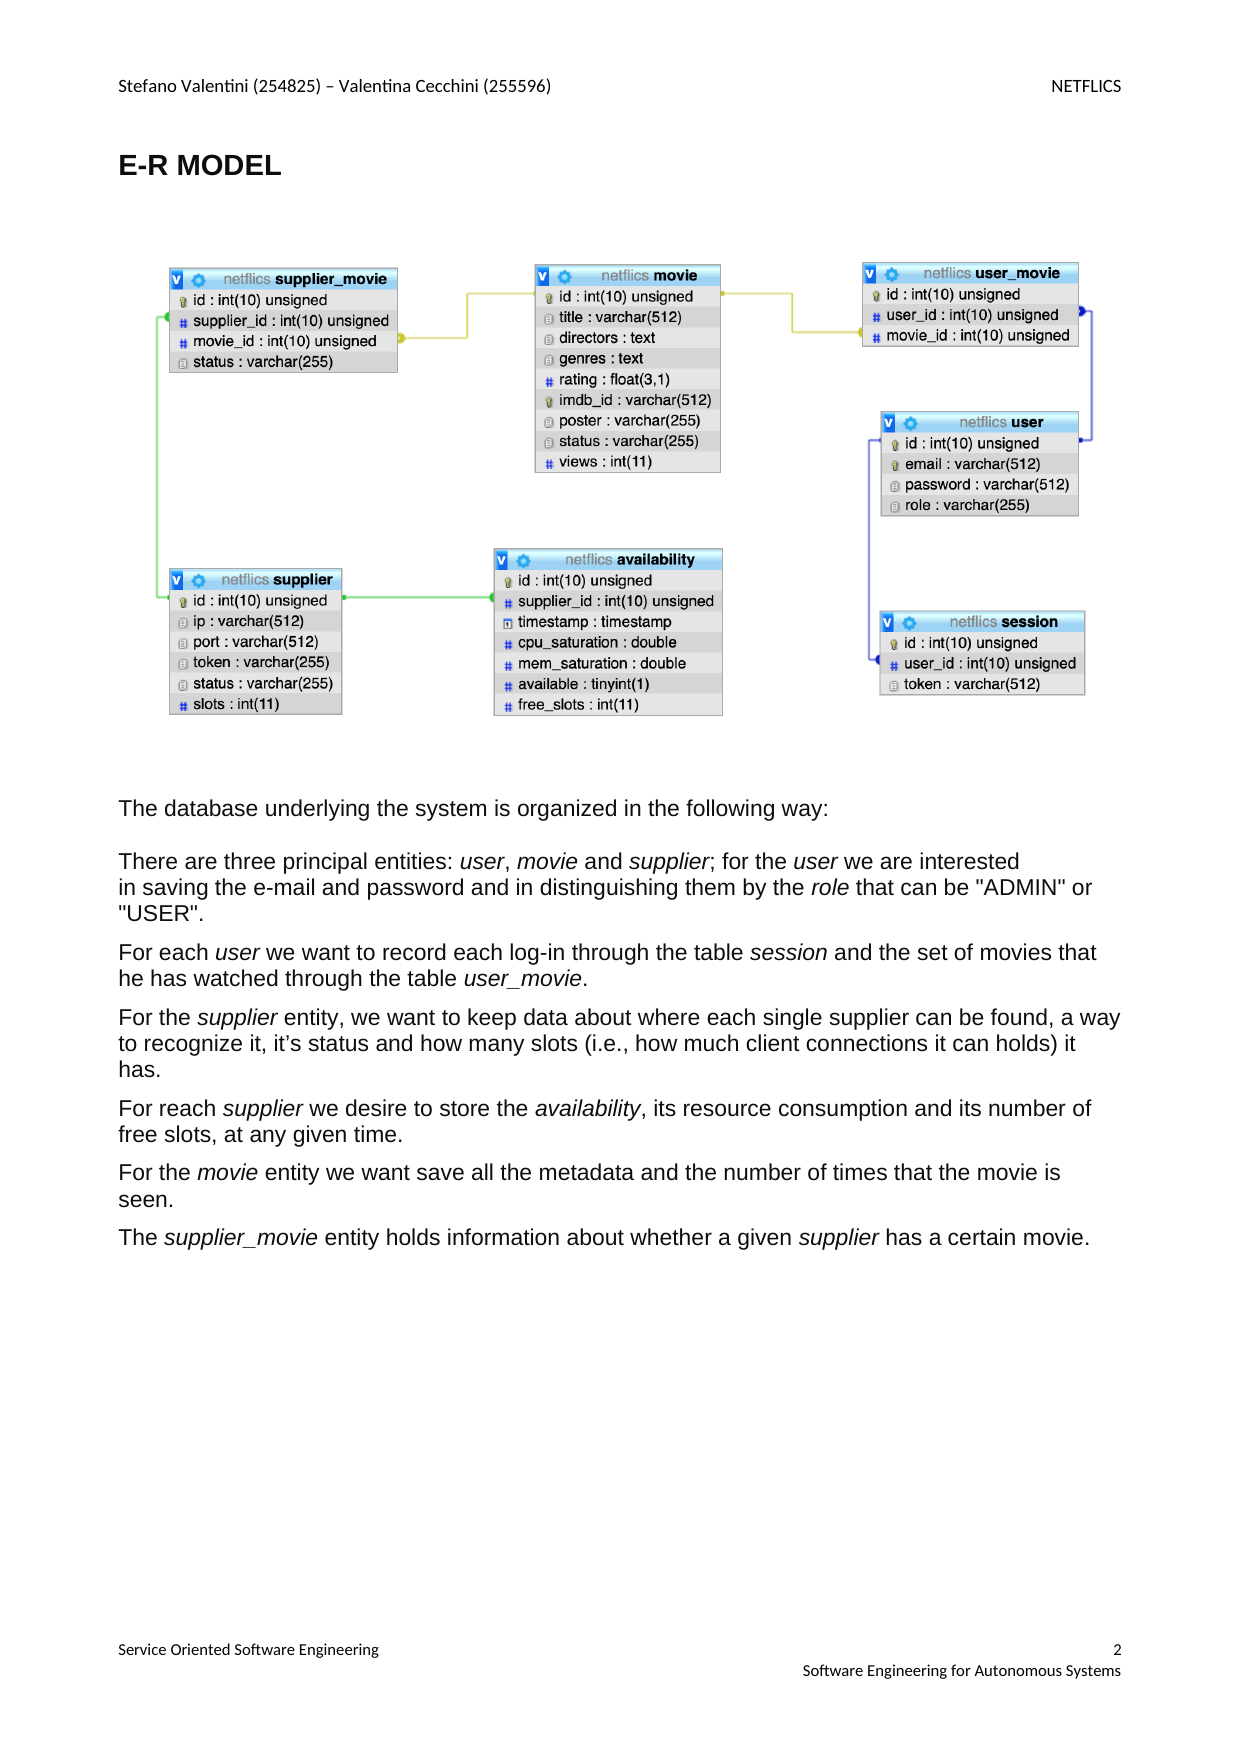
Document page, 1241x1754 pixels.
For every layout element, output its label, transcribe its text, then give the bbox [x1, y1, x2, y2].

text For reach supplier we desire to store the availability, its resource consumption and its number of free slots, at any given time. [118, 1094, 1122, 1147]
text For the movie entity we want save all the metadata and the number of times that the movie is seen. [118, 1159, 1122, 1212]
text in saving the e-mail and password and in distinguishing them by the role that can be "ADMIN" or "USER". [118, 874, 1122, 927]
text The database underlying the system is organized in the following way: [118, 795, 1122, 821]
text E-R MODEL [118, 148, 1122, 181]
text The supplier_movie entity holds information about whether a given supplier has a certain movie. [118, 1224, 1122, 1250]
text For each user we want to record each log-in through the table session and the set of movies that he has watched through the table user_movie. [118, 939, 1122, 991]
text For the supplier entity, we want to keep data about where each single supplier can be found, a way to recognize it, it’s status and how many slots (i.e., how much client connections it can holds) it has. [118, 1003, 1122, 1082]
text There are three principal entities: user, movie and supplier; for the user we are interested [118, 848, 1122, 874]
picture [118, 248, 1122, 728]
